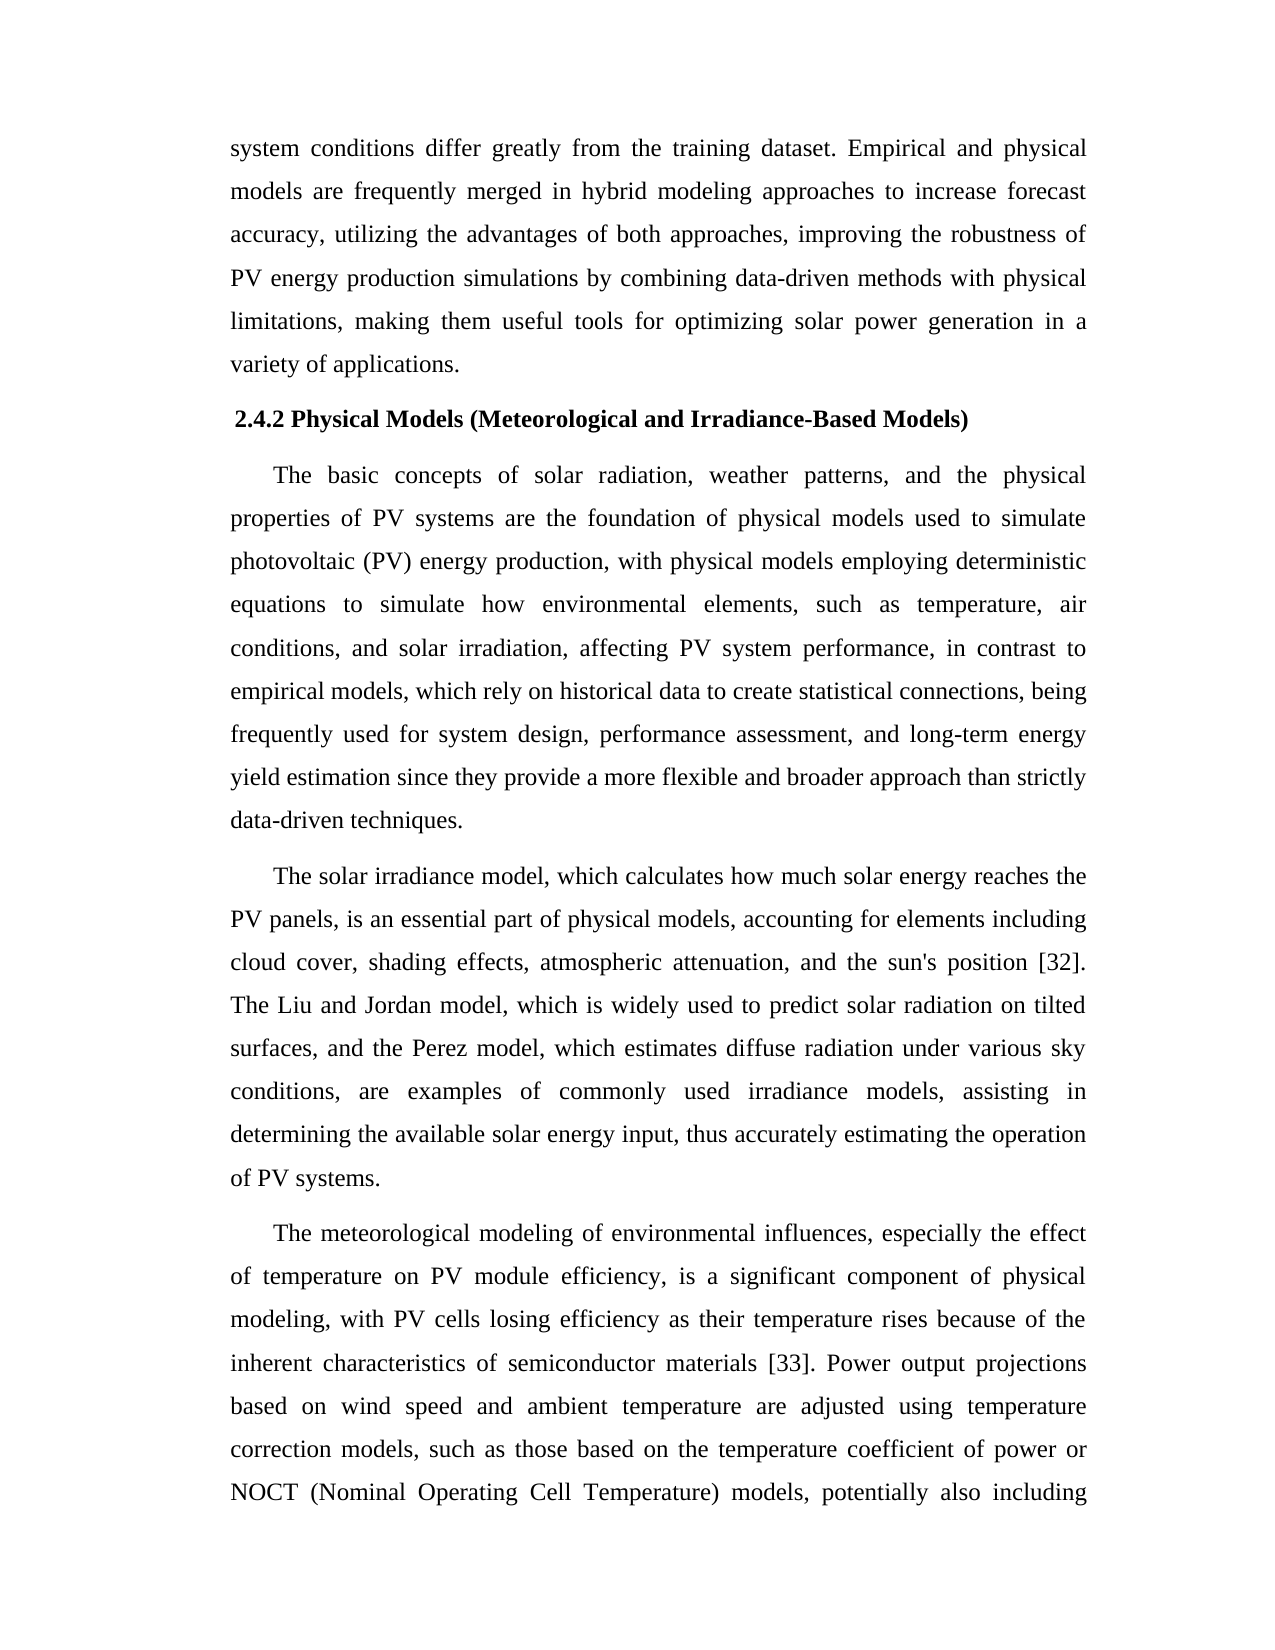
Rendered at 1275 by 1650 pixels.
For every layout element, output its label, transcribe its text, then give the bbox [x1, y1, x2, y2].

text The basic concepts of solar radiation, weather patterns, and the physical properties of PV systems are the foundation of physical models used to simulate photovoltaic (PV) energy production, with physical models employing deterministic equations to simulate how environmental elements, such as temperature, air conditions, and solar irradiation, affecting PV system performance, in contrast to empirical models, which rely on historical data to create statistical connections, being frequently used for system design, performance assessment, and long-term energy yield estimation since they provide a more flexible and broader approach than strictly data-driven techniques. [230, 460, 1087, 834]
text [230, 1218, 1087, 1506]
text The solar irradiance model, which calculates how much solar energy reaches the PV panels, is an essential part of physical models, accounting for elements including cloud cover, shading effects, atmospheric attenuation, and the sun's position [32]. The Liu and Jordan model, which is widely used to predict solar radiation on tilted surfaces, and the Perez model, which estimates diffuse radiation under various sky conditions, are examples of commonly used irradiance models, assisting in determining the available solar energy input, thus accurately estimating the operation of PV systems. [230, 861, 1087, 1191]
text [230, 133, 1087, 378]
subtitle 2.4.2 Physical Models (Meteorological and Irradiance-Based Models) [234, 404, 1087, 433]
